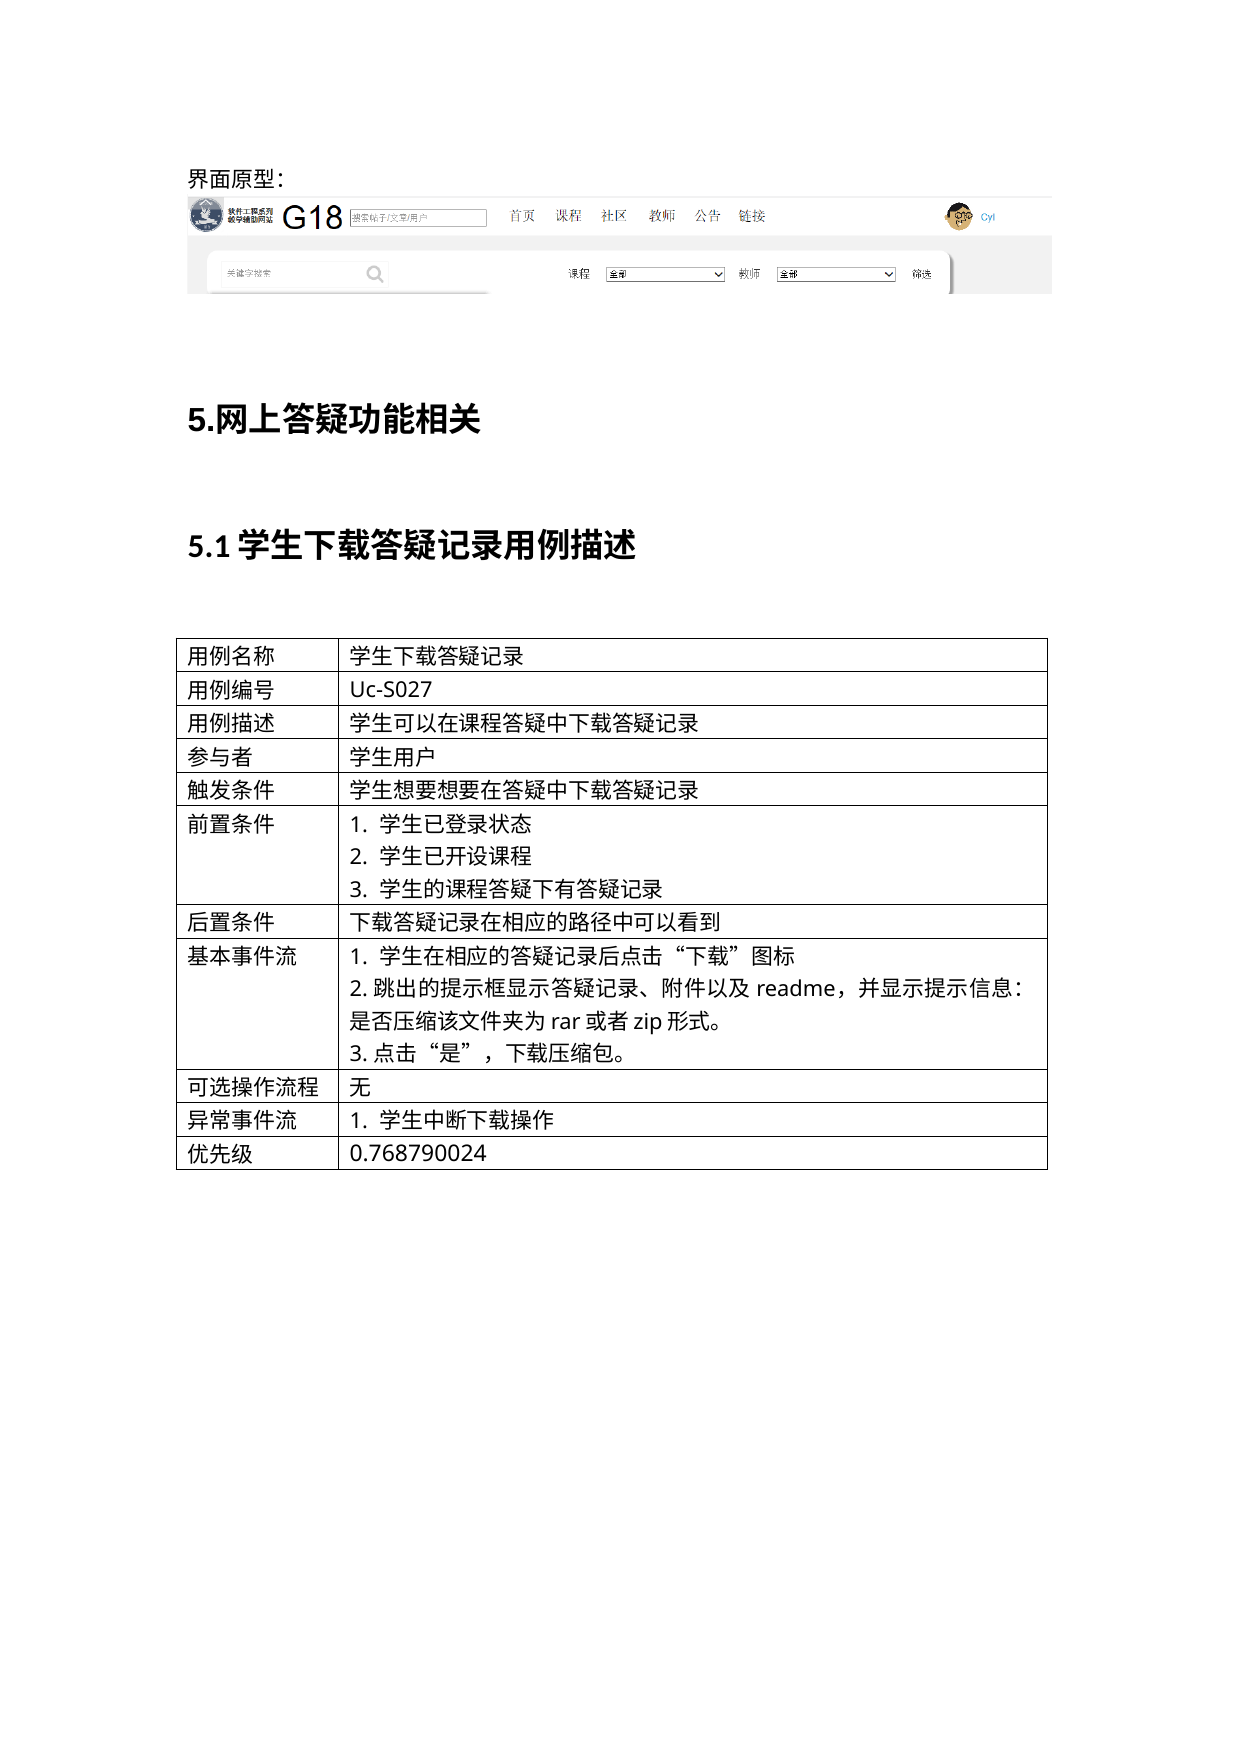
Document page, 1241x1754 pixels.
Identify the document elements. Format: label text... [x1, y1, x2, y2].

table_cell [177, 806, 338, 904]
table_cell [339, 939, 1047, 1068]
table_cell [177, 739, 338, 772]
subtitle 5.1学生下载答疑记录用例描述 [187, 511, 1053, 576]
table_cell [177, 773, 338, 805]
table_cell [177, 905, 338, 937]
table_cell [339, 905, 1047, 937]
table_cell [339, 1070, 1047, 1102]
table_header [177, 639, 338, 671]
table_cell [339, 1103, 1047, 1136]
picture [187, 194, 1052, 294]
subtitle 5.网上答疑功能相关 [187, 384, 1053, 449]
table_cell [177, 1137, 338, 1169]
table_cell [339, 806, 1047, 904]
text 界面原型： [187, 162, 1053, 194]
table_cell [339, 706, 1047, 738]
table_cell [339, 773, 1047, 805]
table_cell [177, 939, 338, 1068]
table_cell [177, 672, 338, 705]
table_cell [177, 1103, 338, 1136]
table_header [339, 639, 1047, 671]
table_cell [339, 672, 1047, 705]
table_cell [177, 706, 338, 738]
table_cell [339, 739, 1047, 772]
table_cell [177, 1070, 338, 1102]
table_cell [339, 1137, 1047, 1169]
